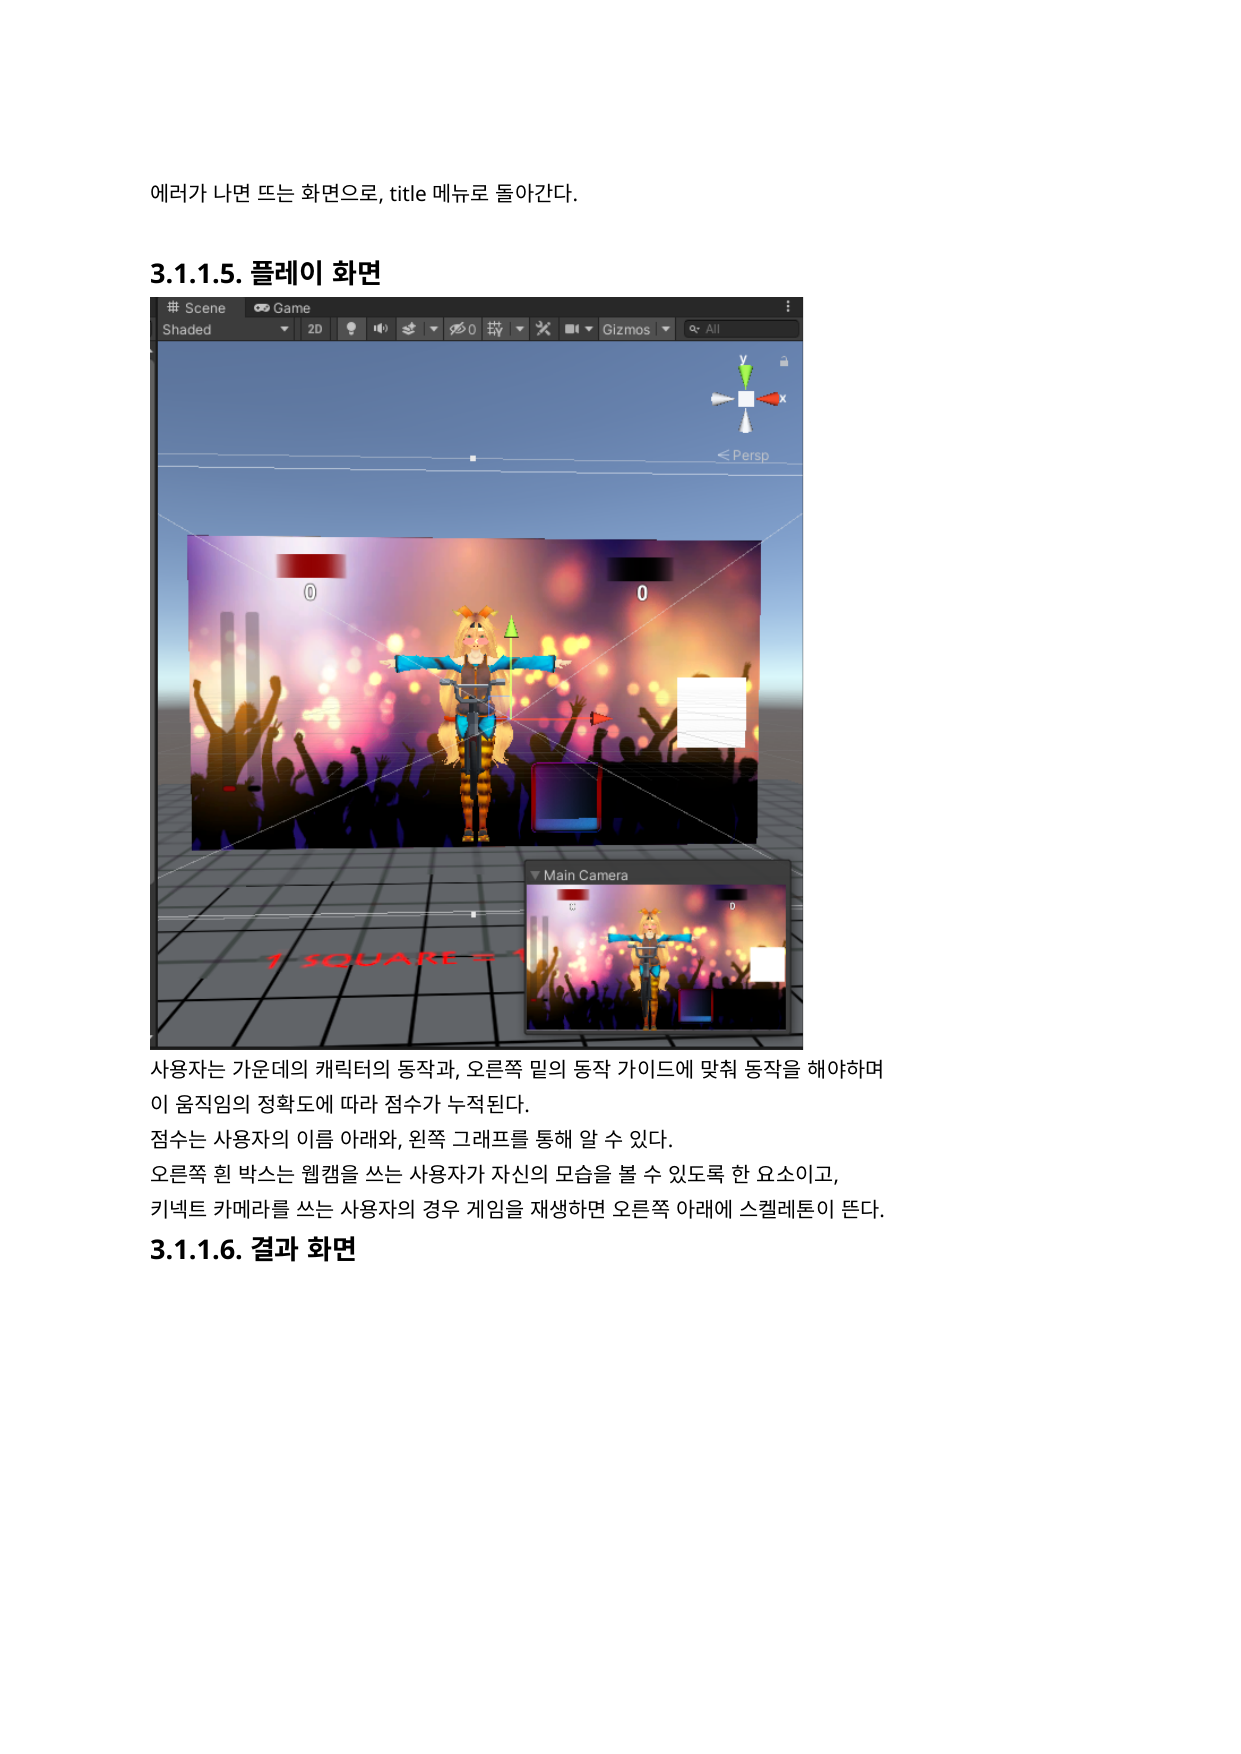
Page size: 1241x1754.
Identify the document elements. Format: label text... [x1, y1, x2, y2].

text 점수는 사용자의 이름 아래와, 왼쪽 그래프를 통해 알 수 있다. [150, 1123, 1090, 1154]
text 3.1.1.6. 결과 화면 [150, 1228, 1090, 1267]
text 에러가 나면 뜨는 화면으로, title 메뉴로 돌아간다. [150, 177, 1090, 207]
text 이 움직임의 정확도에 따라 점수가 누적된다. [150, 1088, 1090, 1119]
text 3.1.1.5. 플레이 화면 [150, 212, 1090, 291]
text 키넥트 카메라를 쓰는 사용자의 경우 게임을 재생하면 오른쪽 아래에 스켈레톤이 뜬다. [150, 1193, 1090, 1223]
picture [150, 297, 804, 1050]
text 오른쪽 흰 박스는 웹캠을 쓰는 사용자가 자신의 모습을 볼 수 있도록 한 요소이고, [150, 1158, 1090, 1188]
text 사용자는 가운데의 캐릭터의 동작과, 오른쪽 밑의 동작 가이드에 맞춰 동작을 해야하며 [150, 1054, 1090, 1084]
